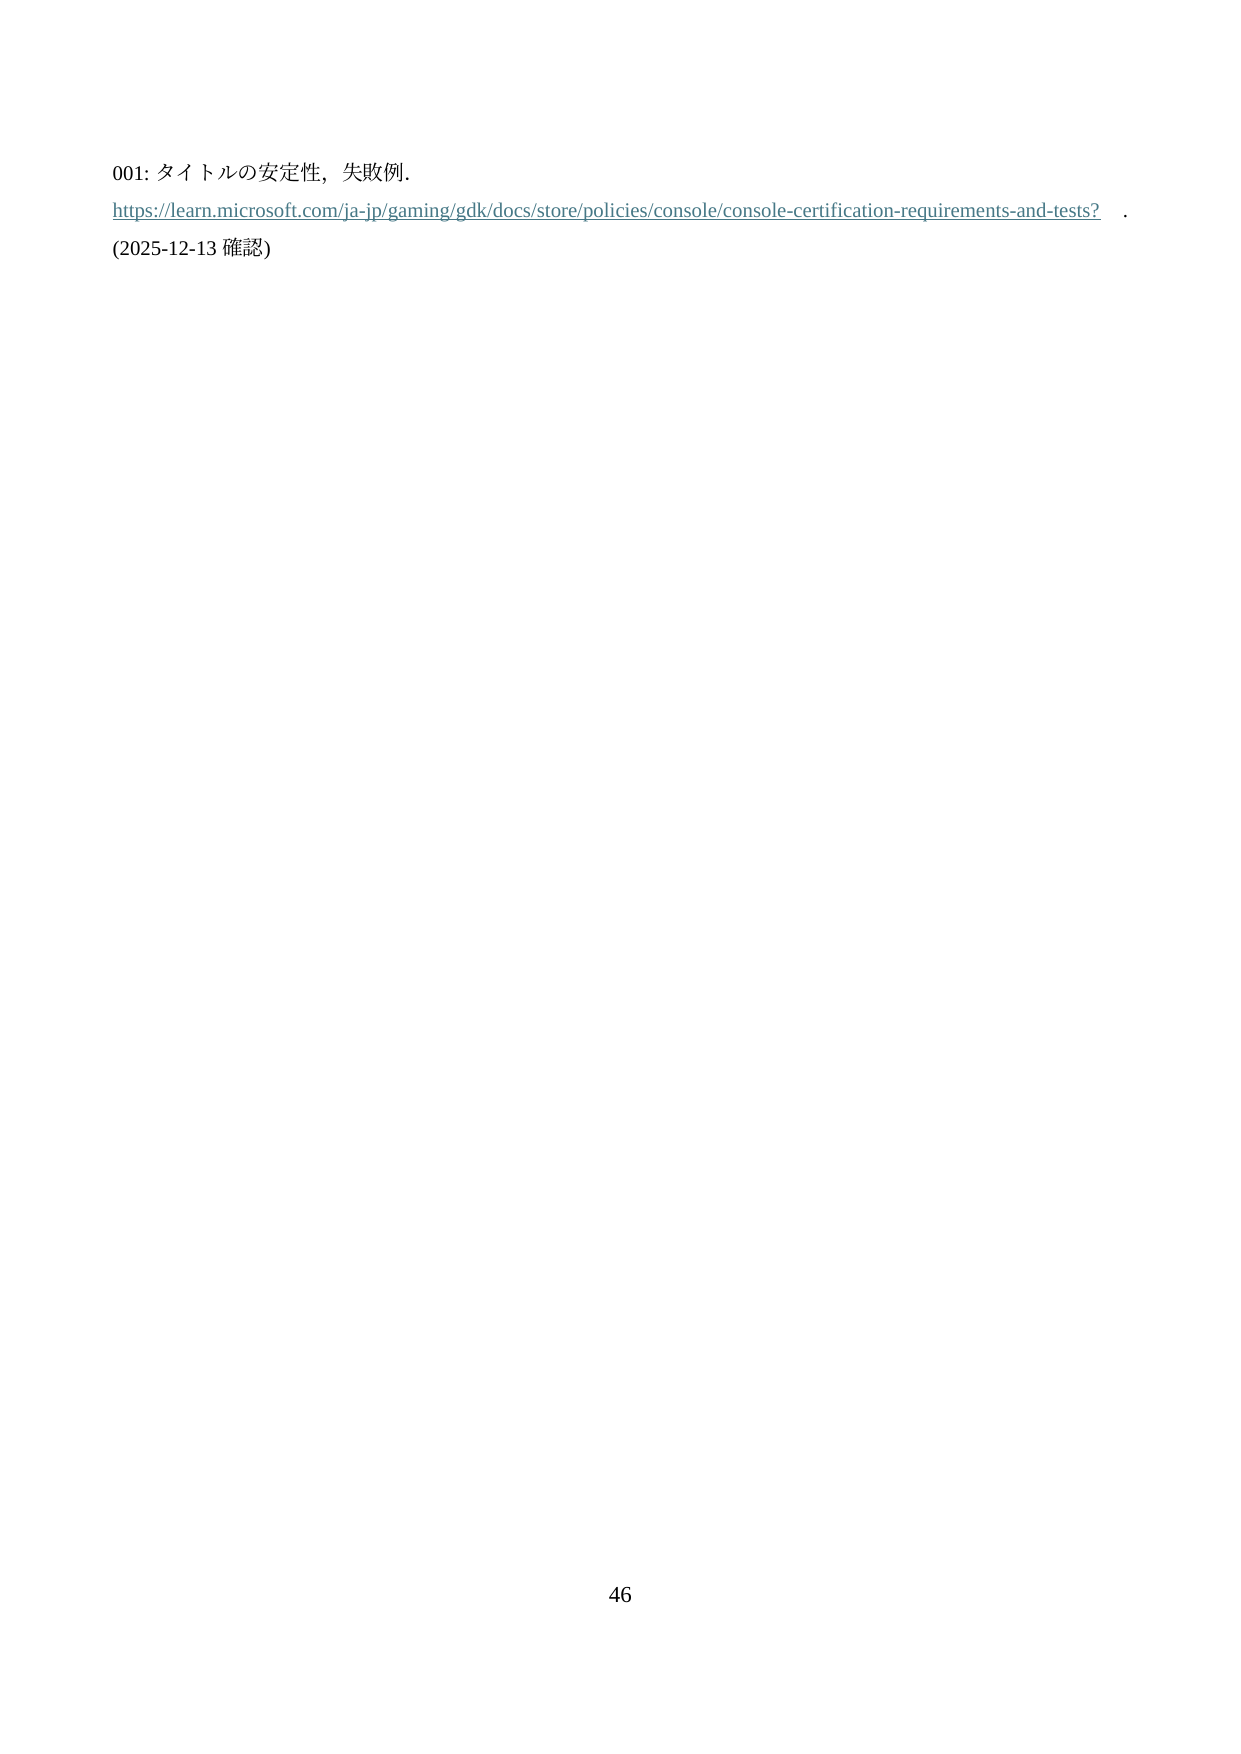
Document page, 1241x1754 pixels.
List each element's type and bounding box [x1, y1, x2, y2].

text [112, 153, 1128, 266]
